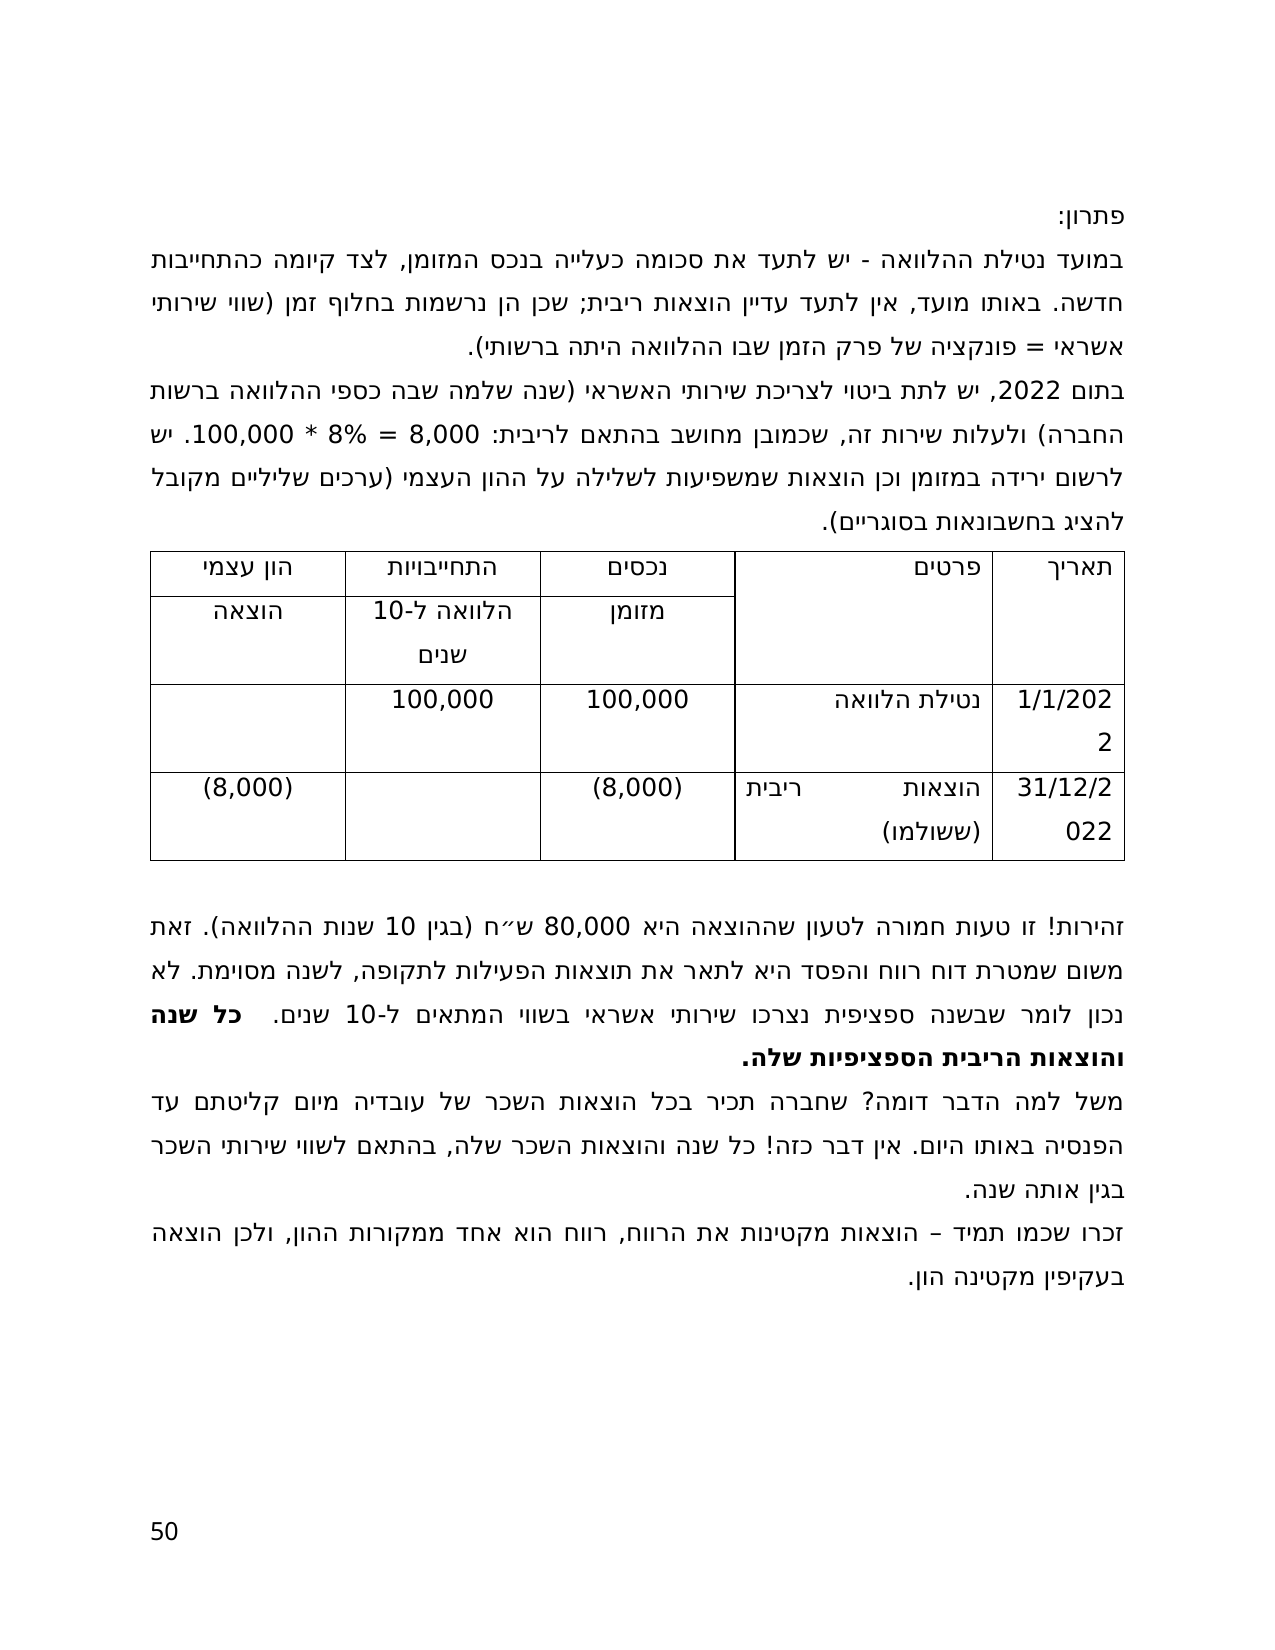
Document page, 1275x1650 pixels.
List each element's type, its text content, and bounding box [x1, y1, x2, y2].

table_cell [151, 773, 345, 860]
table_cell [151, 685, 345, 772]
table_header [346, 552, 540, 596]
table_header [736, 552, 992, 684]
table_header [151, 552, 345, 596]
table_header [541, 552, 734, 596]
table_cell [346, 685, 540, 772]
text זהירות! זו טעות חמורה לטעון שההוצאה היא 80,000 ש״ח (בגין 10 שנות ההלוואה). זאת משום שמטרת דוח רווח והפסד היא לתאר את תוצאות הפעילות לתקופה, לשנה מסוימת. לא נכון לומר שבשנה ספציפית נצרכו שירותי אשראי בשווי המתאים ל-10 שנים. כל שנה והוצאות הריבית הספציפיות שלה. [150, 912, 1125, 1073]
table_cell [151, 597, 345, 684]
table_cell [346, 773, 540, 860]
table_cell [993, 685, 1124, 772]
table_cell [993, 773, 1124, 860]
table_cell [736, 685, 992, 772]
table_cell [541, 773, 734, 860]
text זכרו שכמו תמיד – הוצאות מקטינות את הרווח, רווח הוא אחד ממקורות ההון, ולכן הוצאה בעקיפין מקטינה הון. [150, 1218, 1125, 1291]
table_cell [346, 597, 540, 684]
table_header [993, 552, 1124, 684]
text פתרון: [150, 201, 1125, 230]
text בתום 2022, יש לתת ביטוי לצריכת שירותי האשראי (שנה שלמה שבה כספי ההלוואה ברשות החברה) ולעלות שירות זה, שכמובן מחושב בהתאם לריבית: 8,000 = 8% * 100,000. יש לרשום ירידה במזומן וכן הוצאות שמשפיעות לשלילה על ההון העצמי (ערכים שליליים מקובל להציג בחשבונאות בסוגריים). [150, 376, 1125, 536]
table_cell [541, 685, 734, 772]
text משל למה הדבר דומה? שחברה תכיר בכל הוצאות השכר של עובדיה מיום קליטתם עד הפנסיה באותו היום. אין דבר כזה! כל שנה והוצאות השכר שלה, בהתאם לשווי שירותי השכר בגין אותה שנה. [150, 1087, 1125, 1204]
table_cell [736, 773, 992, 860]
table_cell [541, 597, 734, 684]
text במועד נטילת ההלוואה - יש לתעד את סכומה כעלייה בנכס המזומן, לצד קיומה כהתחייבות חדשה. באותו מועד, אין לתעד עדיין הוצאות ריבית; שכן הן נרשמות בחלוף זמן (שווי שירותי אשראי = פונקציה של פרק הזמן שבו ההלוואה היתה ברשותי). [150, 245, 1125, 361]
